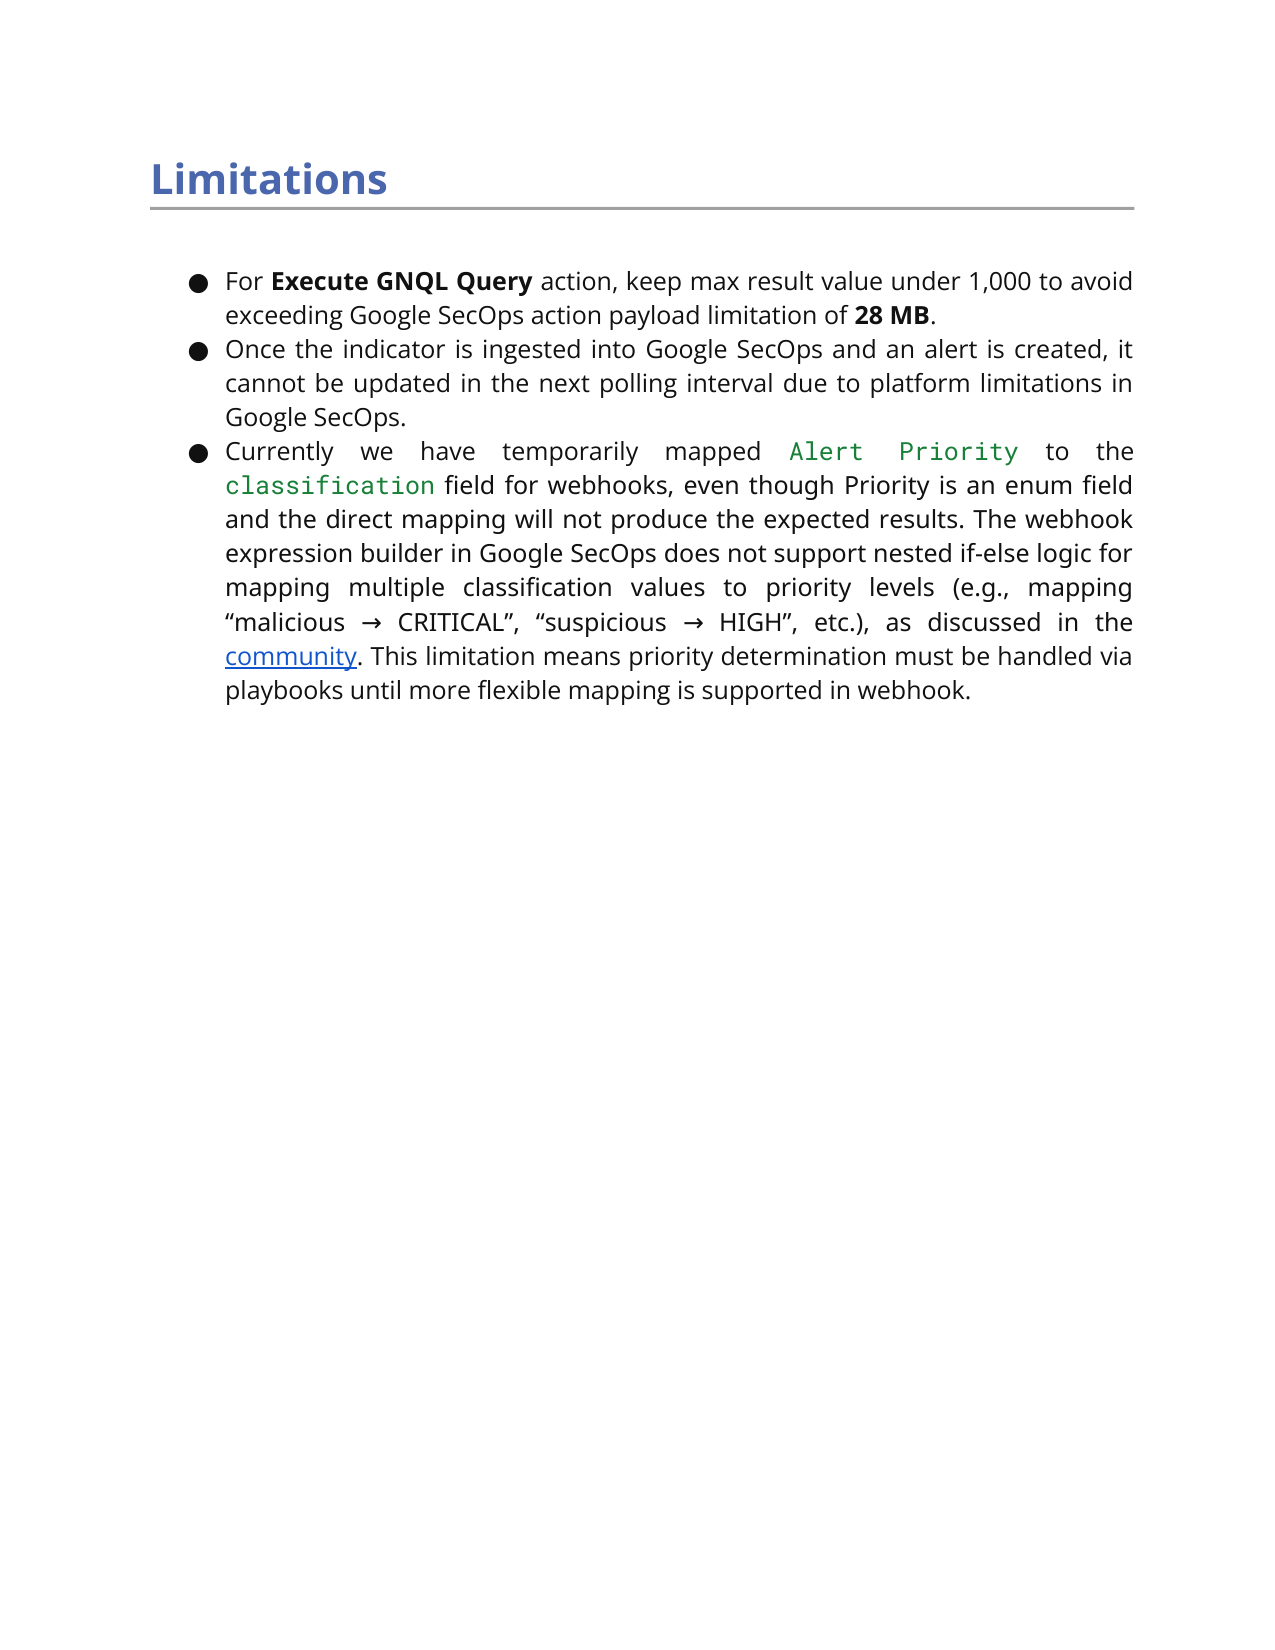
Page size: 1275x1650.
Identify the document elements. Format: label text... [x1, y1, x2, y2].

list Currently we have temporarily mapped Alert Priority to the classification field for webhooks, even though Priority is an enum field and the direct mapping will not produce the expected results. The webhook expression builder in Google SecOps does not support nested if-else logic for mapping multiple classification values to priority levels (e.g., mapping “malicious → CRITICAL”, “suspicious → HIGH”, etc.), as discussed in the community. This limitation means priority determination must be handled via playbooks until more flexible mapping is supported in webhook. [187, 434, 1134, 706]
subtitle Limitations [150, 150, 1134, 206]
list For Execute GNQL Query action, keep max result value under 1,000 to avoid exceeding Google SecOps action payload limitation of 28 MB. [187, 263, 1134, 332]
list Once the indicator is ingested into Google SecOps and an alert is created, it cannot be updated in the next polling interval due to platform limitations in Google SecOps. [187, 332, 1134, 434]
